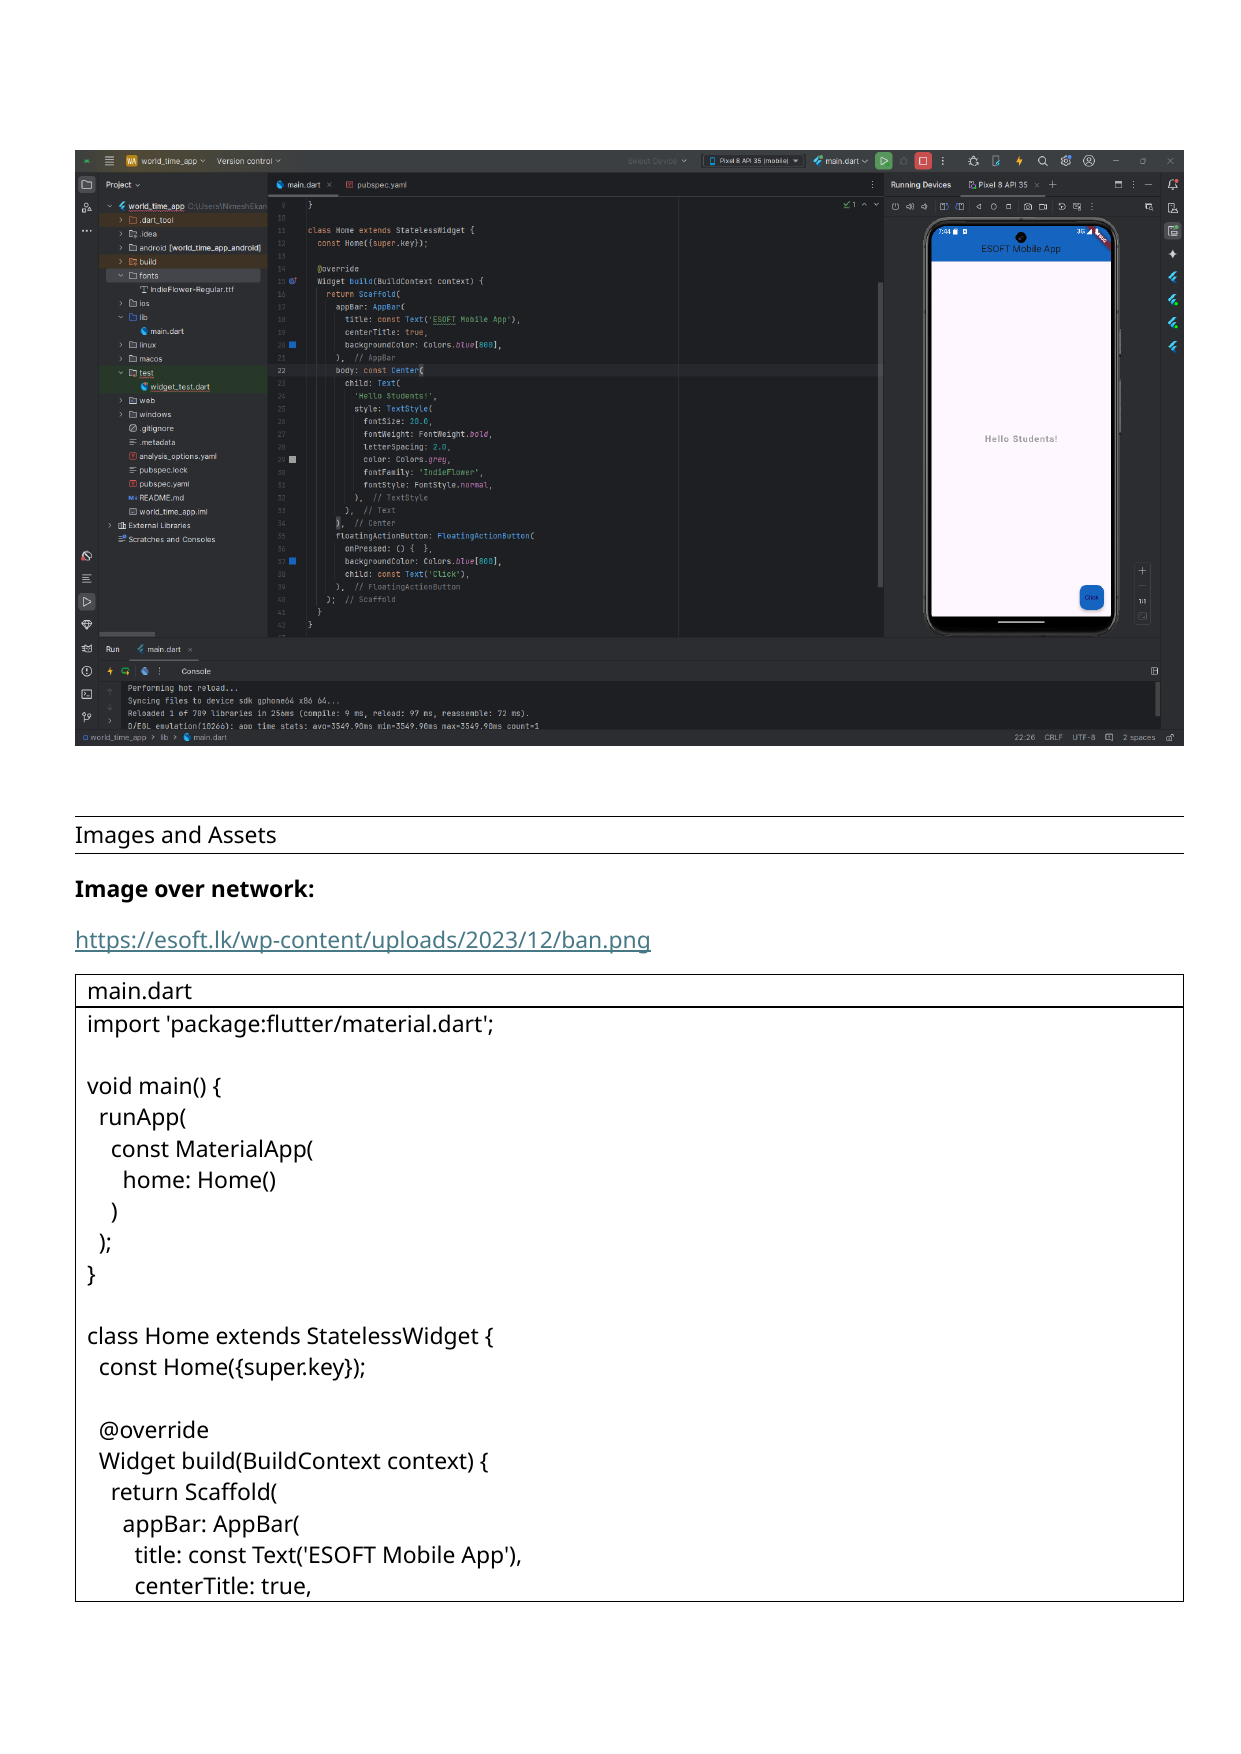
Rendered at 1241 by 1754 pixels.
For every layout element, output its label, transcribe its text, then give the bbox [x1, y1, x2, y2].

picture [75, 150, 1184, 746]
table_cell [76, 1008, 1183, 1601]
table_header main.dart [76, 975, 1183, 1006]
text Images and Assets [75, 817, 1184, 853]
text Image over network: [75, 873, 1184, 904]
text https://esoft.lk/wp-content/uploads/2023/12/ban.png [75, 924, 1184, 955]
